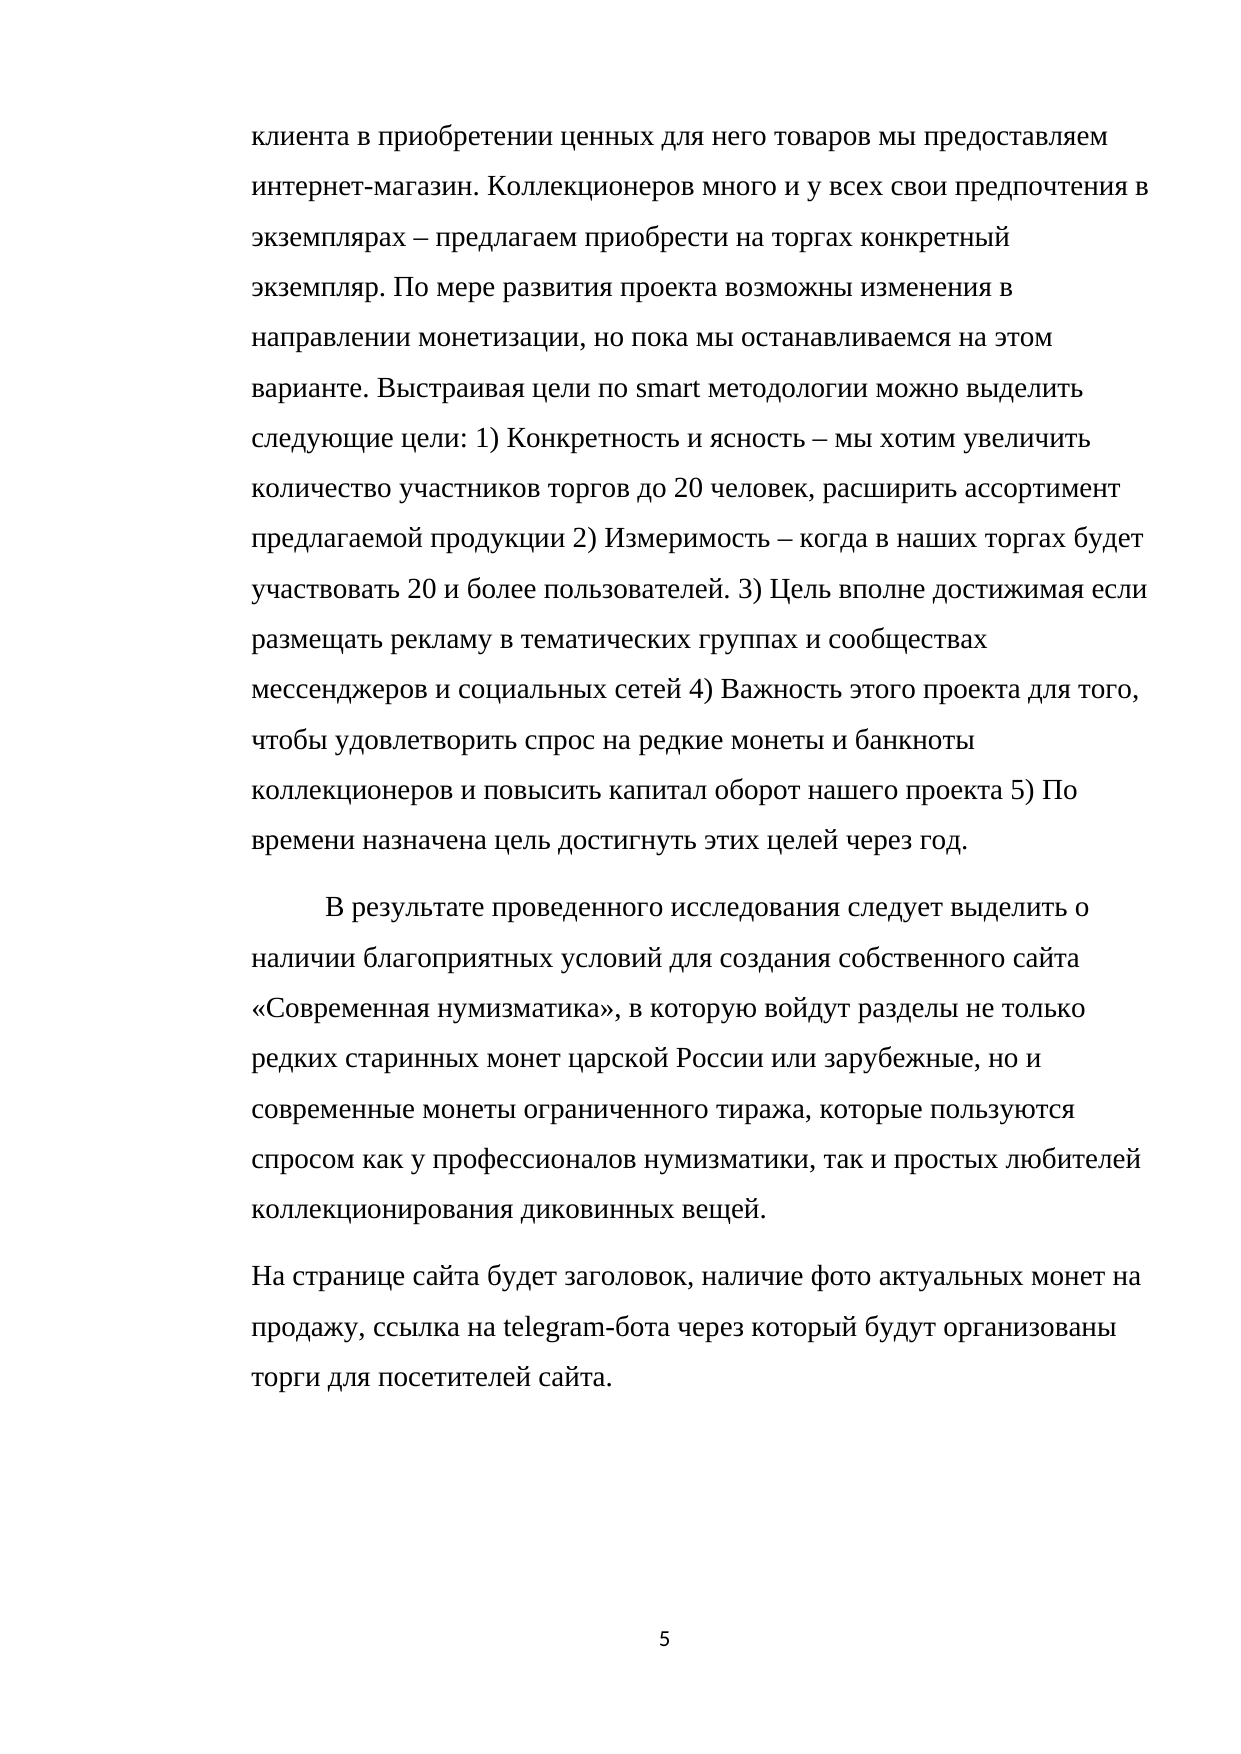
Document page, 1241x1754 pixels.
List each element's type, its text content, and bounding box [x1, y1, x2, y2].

text В результате проведенного исследования следует выделить о наличии благоприятных условий для создания собственного сайта «Современная нумизматика», в которую войдут разделы не только редких старинных монет царской России или зарубежные, но и современные монеты ограниченного тиража, которые пользуются спросом как у профессионалов нумизматики, так и простых любителей коллекционирования диковинных вещей. [251, 889, 1152, 1225]
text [251, 118, 1152, 856]
text На странице сайта будет заголовок, наличие фото актуальных монет на продажу, ссылка на telegram-бота через который будут организованы торги для посетителей сайта. [251, 1258, 1152, 1392]
